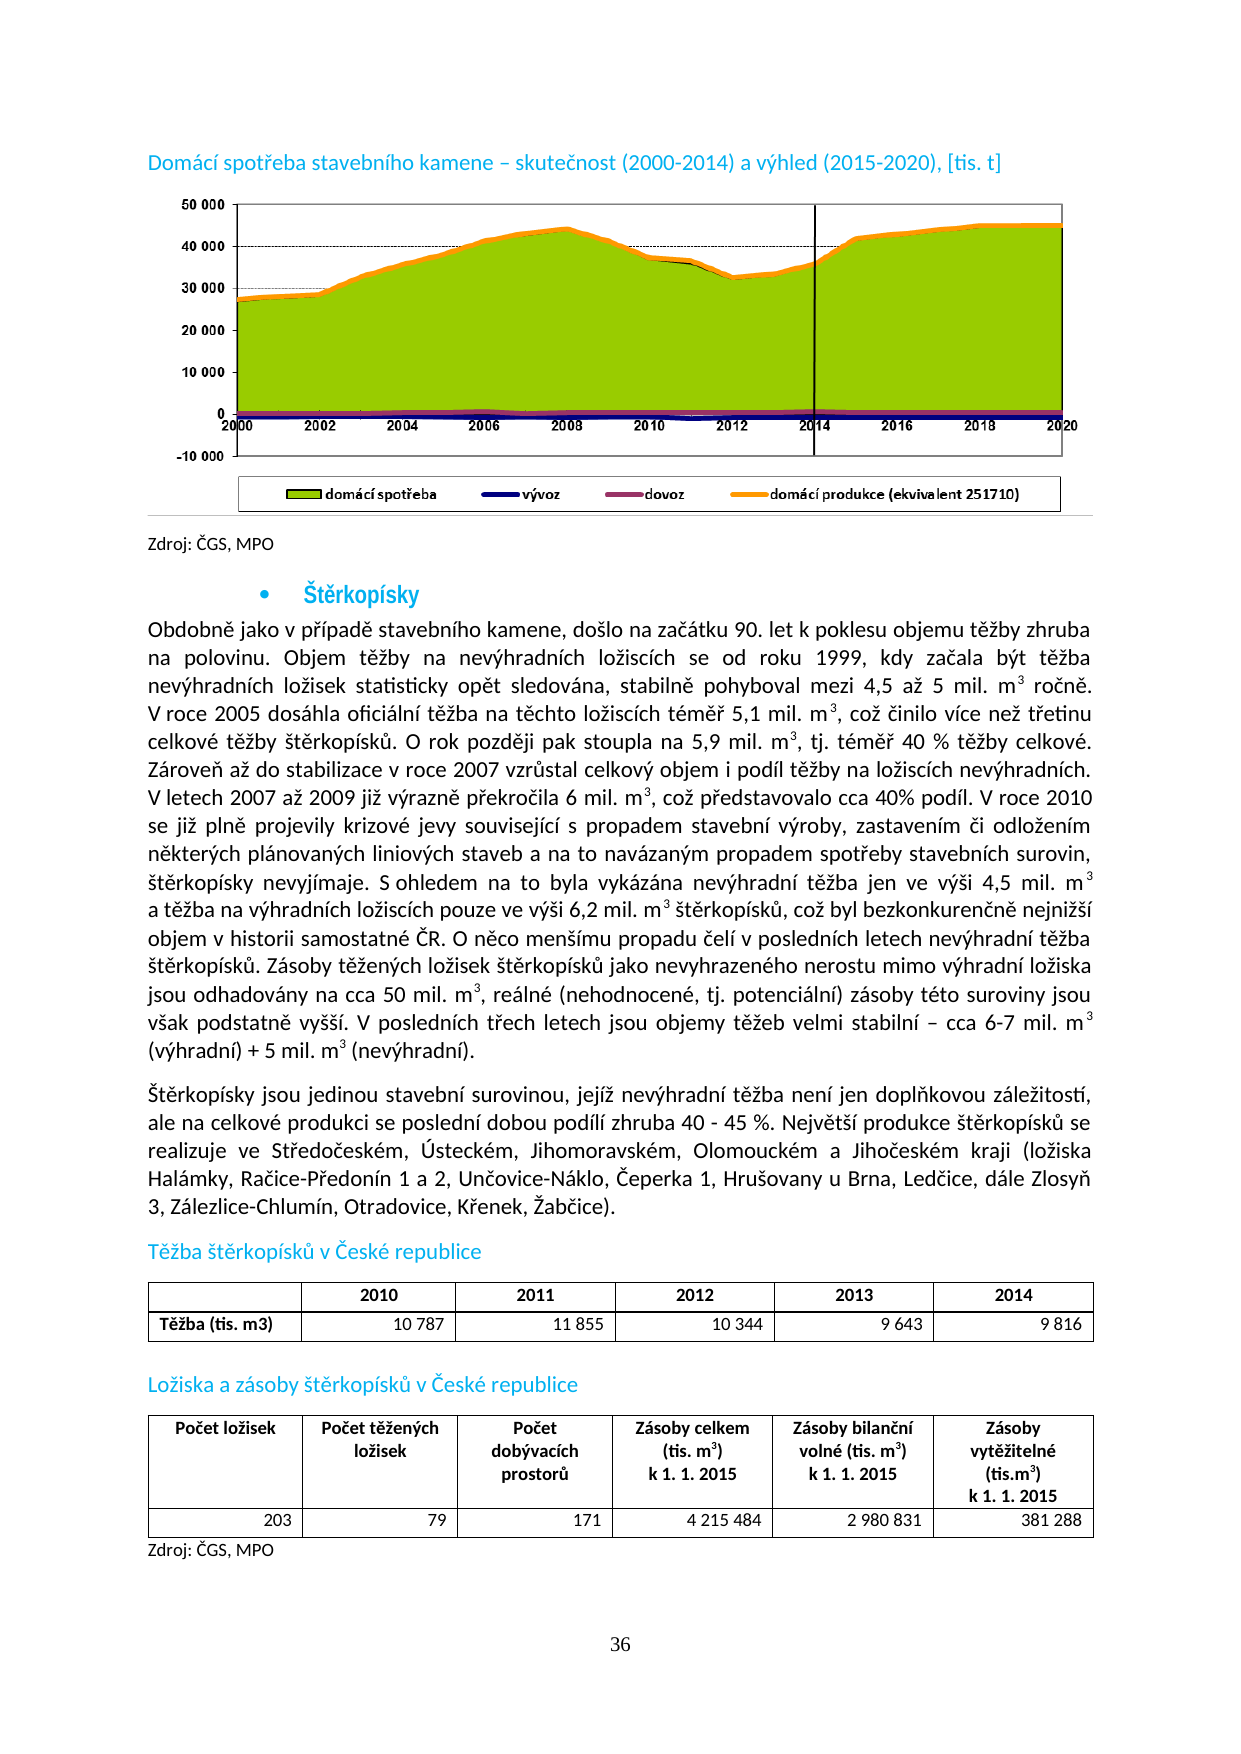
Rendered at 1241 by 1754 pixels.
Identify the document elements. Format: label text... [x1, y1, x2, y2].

subtitle Štěrkopísky [260, 580, 1093, 609]
table_header 2014 [934, 1283, 1093, 1311]
table_header 2012 [616, 1283, 774, 1311]
table_header Počet těžených ložisek [303, 1416, 457, 1507]
table_header [149, 1283, 301, 1311]
table_header Zásoby bilanční volné (tis. m3) k 1. 1. 2015 [773, 1416, 933, 1507]
table_header 2011 [456, 1283, 615, 1311]
text Štěrkopísky jsou jedinou stavební surovinou, jejíž nevýhradní těžba není jen doplňkovou záležitostí, ale na celkové produkci se poslední dobou podílí zhruba 40 - 45 %. Největší produkce štěrkopísků se realizuje ve Středočeském, Ústeckém, Jihomoravském, Olomouckém a Jihočeském kraji (ložiska Halámky, Račice-Předonín 1 a 2, Unčovice-Náklo, Čeperka 1, Hrušovany u Brna, Ledčice, dále Zlosyň 3, Zálezlice-Chlumín, Otradovice, Křenek, Žabčice). [148, 1080, 1093, 1221]
text Těžba štěrkopísků v České republice [148, 1237, 1093, 1265]
text Zdroj: ČGS, MPO [148, 1538, 1093, 1561]
table_cell 9 816 [934, 1313, 1093, 1341]
text Domácí spotřeba stavebního kamene – skutečnost (2000-2014) a výhled (2015-2020), [tis. t] [148, 148, 1093, 176]
table_cell 171 [458, 1509, 612, 1537]
text Ložiska a zásoby štěrkopísků v České republice [148, 1370, 1093, 1398]
table_cell 381 288 [934, 1509, 1093, 1537]
table_cell 2 980 831 [773, 1509, 933, 1537]
text Zdroj: ČGS, MPO [148, 532, 1093, 555]
table_cell 10 787 [302, 1313, 455, 1341]
table_cell 203 [149, 1509, 302, 1537]
table_cell Těžba (tis. m3) [149, 1313, 301, 1341]
table_header Počet ložisek [149, 1416, 302, 1507]
table_header 2010 [302, 1283, 455, 1311]
table_cell 11 855 [456, 1313, 615, 1341]
picture [147, 192, 1093, 516]
table_header Zásoby vytěžitelné (tis.m3) k 1. 1. 2015 [934, 1416, 1093, 1507]
table_cell 79 [303, 1509, 457, 1537]
table_cell 9 643 [775, 1313, 933, 1341]
table_cell 10 344 [616, 1313, 774, 1341]
table_header Počet dobývacích prostorů [458, 1416, 612, 1507]
table_header 2013 [775, 1283, 933, 1311]
text Obdobně jako v případě stavebního kamene, došlo na začátku 90. let k poklesu objemu těžby zhruba na polovinu. Objem těžby na nevýhradních ložiscích se od roku 1999, kdy začala být těžba nevýhradních ložisek statisticky opět sledována, stabilně pohyboval mezi 4,5 až 5 mil. m3 ročně. V roce 2005 dosáhla oficiální těžba na těchto ložiscích téměř 5,1 mil. m3, což činilo více než třetinu celkové těžby štěrkopísků. O rok později pak stoupla na 5,9 mil. m3, tj. téměř 40 % těžby celkové. Zároveň až do stabilizace v roce 2007 vzrůstal celkový objem i podíl těžby na ložiscích nevýhradních. V letech 2007 až 2009 již výrazně překročila 6 mil. m3, což představovalo cca 40% podíl. V roce 2010 se již plně projevily krizové jevy související s propadem stavební výroby, zastavením či odložením některých plánovaných liniových staveb a na to navázaným propadem spotřeby stavebních surovin, štěrkopísky nevyjímaje. S ohledem na to byla vykázána nevýhradní těžba jen ve výši 4,5 mil. m3 a těžba na výhradních ložiscích pouze ve výši 6,2 mil. m3 štěrkopísků, což byl bezkonkurenčně nejnižší objem v historii samostatné ČR. O něco menšímu propadu čelí v posledních letech nevýhradní těžba štěrkopísků. Zásoby těžených ložisek štěrkopísků jako nevyhrazeného nerostu mimo výhradní ložiska jsou odhadovány na cca 50 mil. m3, reálné (nehodnocené, tj. potenciální) zásoby této suroviny jsou však podstatně vyšší. V posledních třech letech jsou objemy těžeb velmi stabilní – cca 6-7 mil. m3 (výhradní) + 5 mil. m3 (nevýhradní). [148, 615, 1093, 1064]
table_cell 4 215 484 [613, 1509, 772, 1537]
table_header Zásoby celkem (tis. m3) k 1. 1. 2015 [613, 1416, 772, 1507]
